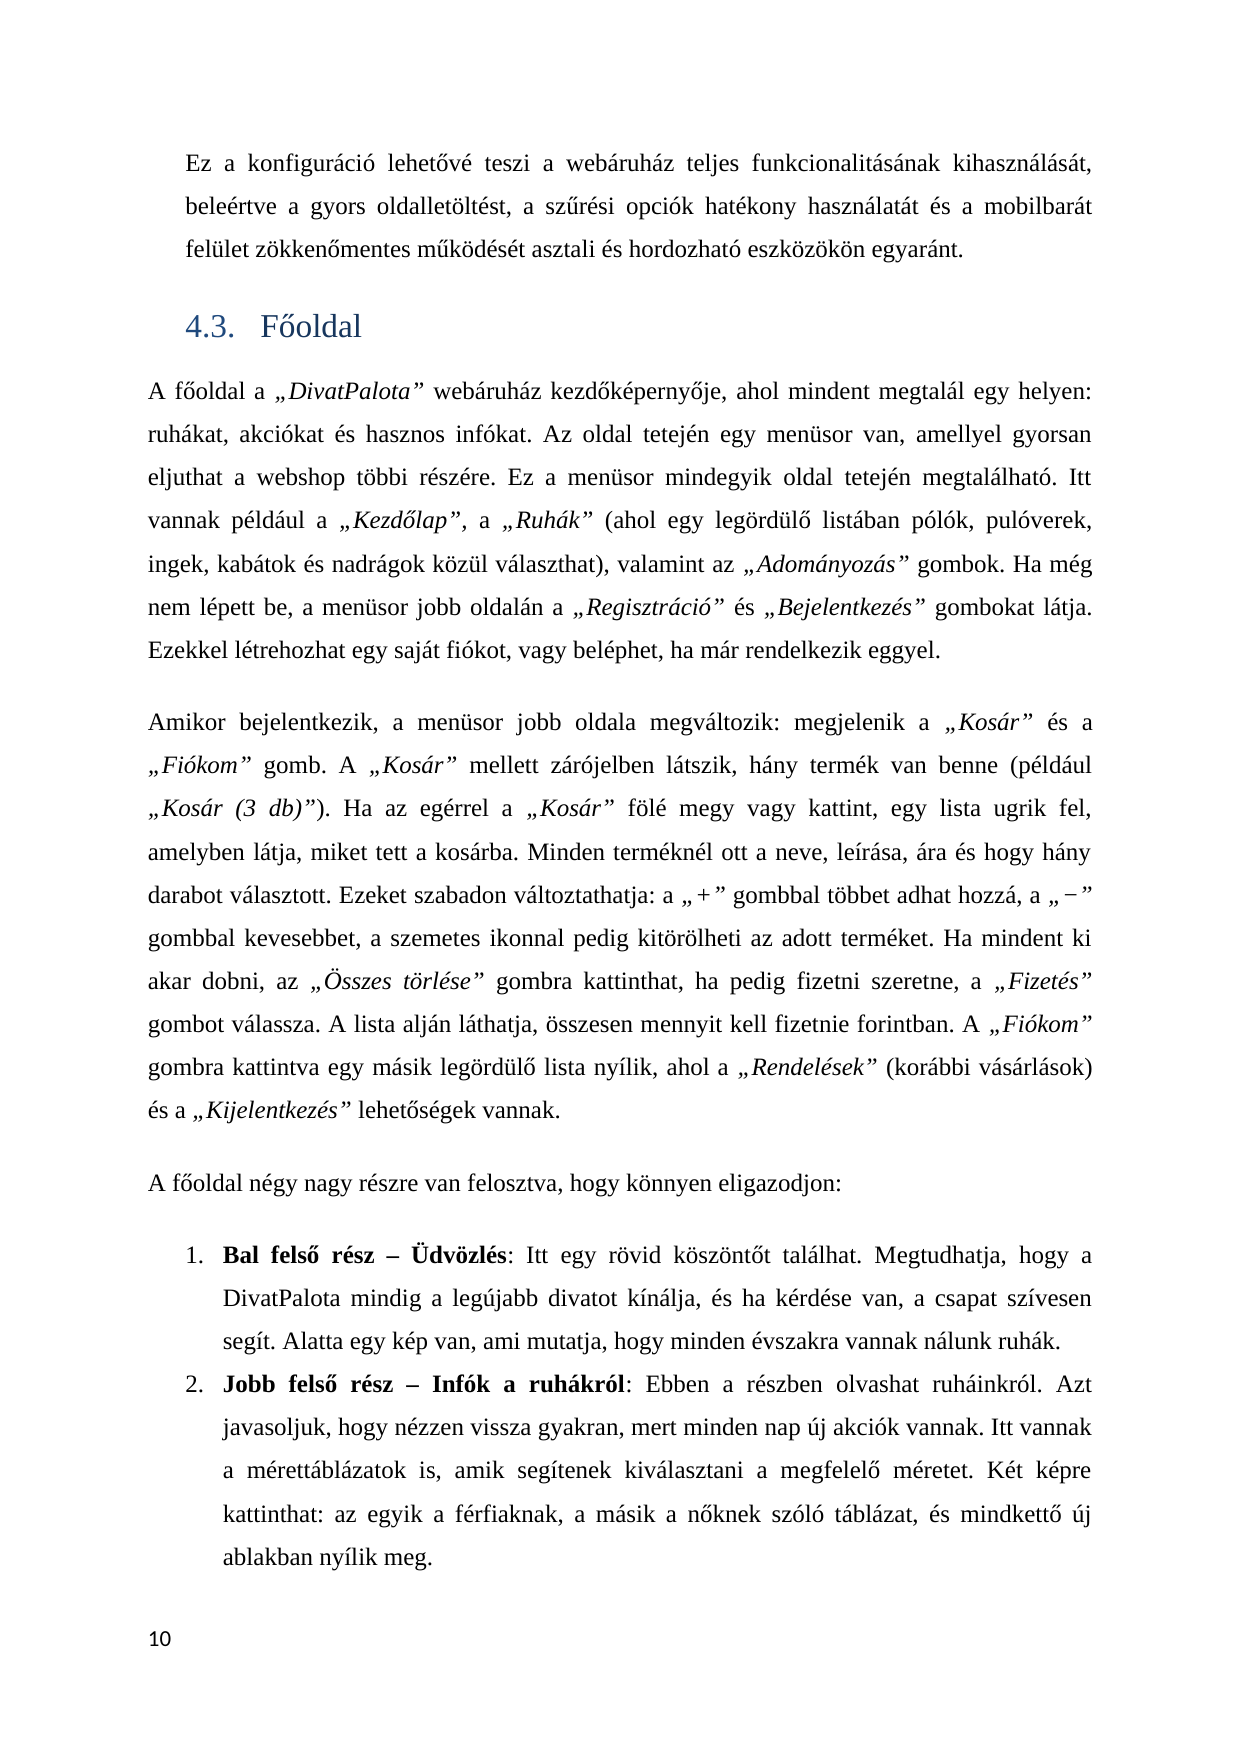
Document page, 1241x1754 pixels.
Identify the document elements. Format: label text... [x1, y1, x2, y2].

text A főoldal négy nagy részre van felosztva, hogy könnyen eligazodjon: [148, 1168, 1093, 1196]
text Ez a konfiguráció lehetővé teszi a webáruház teljes funkcionalitásának kihasználását, beleértve a gyors oldalletöltést, a szűrési opciók hatékony használatát és a mobilbarát felület zökkenőmentes működését asztali és hordozható eszközökön egyaránt. [185, 148, 1093, 263]
text Amikor bejelentkezik, a menüsor jobb oldala megváltozik: megjelenik a „Kosár” és a „Fiókom” gomb. A „Kosár” mellett zárójelben látszik, hány termék van benne (például „Kosár (3 db)”). Ha az egérrel a „Kosár” fölé megy vagy kattint, egy lista ugrik fel, amelyben látja, miket tett a kosárba. Minden terméknél ott a neve, leírása, ára és hogy hány darabot választott. Ezeket szabadon változtathatja: a „+” gombbal többet adhat hozzá, a gombbal kevesebbet, a szemetes ikonnal pedig kitörölheti az adott terméket. Ha mindent ki akar dobni, az „Összes törlése” gombra kattinthat, ha pedig fizetni szeretne, a „Fizetés” gombot válassza. A lista alján láthatja, összesen mennyit kell fizetnie forintban. A „Fiókom” gombra kattintva egy másik legördülő lista nyílik, ahol a „Rendelések” (korábbi vásárlások) és a „Kijelentkezés” lehetőségek vannak. [148, 707, 1093, 1124]
text A főoldal a „DivatPalota” webáruház kezdőképernyője, ahol mindent megtalál egy helyen: ruhákat, akciókat és hasznos infókat. Az oldal tetején egy menüsor van, amellyel gyorsan eljuthat a webshop többi részére. Ez a menüsor mindegyik oldal tetején megtalálható. Itt vannak például a „Kezdőlap”, a „Ruhák” (ahol egy legördülő listában pólók, pulóverek, ingek, kabátok és nadrágok közül választhat), valamint az „Adományozás” gombok. Ha még nem lépett be, a menüsor jobb oldalán a „Regisztráció” és „Bejelentkezés” gombokat látja. Ezekkel létrehozhat egy saját fiókot, vagy beléphet, ha már rendelkezik eggyel. [148, 376, 1093, 664]
list Bal felső rész – Üdvözlés: Itt egy rövid köszöntőt találhat. Megtudhatja, hogy a DivatPalota mindig a legújabb divatot kínálja, és ha kérdése van, a csapat szívesen segít. Alatta egy kép van, ami mutatja, hogy minden évszakra vannak nálunk ruhák. [185, 1240, 1093, 1355]
list Jobb felső rész – Infók a ruhákról: Ebben a részben olvashat ruháinkról. Azt javasoljuk, hogy nézzen vissza gyakran, mert minden nap új akciók vannak. Itt vannak a mérettáblázatok is, amik segítenek kiválasztani a megfelelő méretet. Két képre kattinthat: az egyik a férfiaknak, a másik a nőknek szóló táblázat, és mindkettő új ablakban nyílik meg. [185, 1369, 1093, 1571]
subtitle Főoldal [185, 306, 1093, 344]
